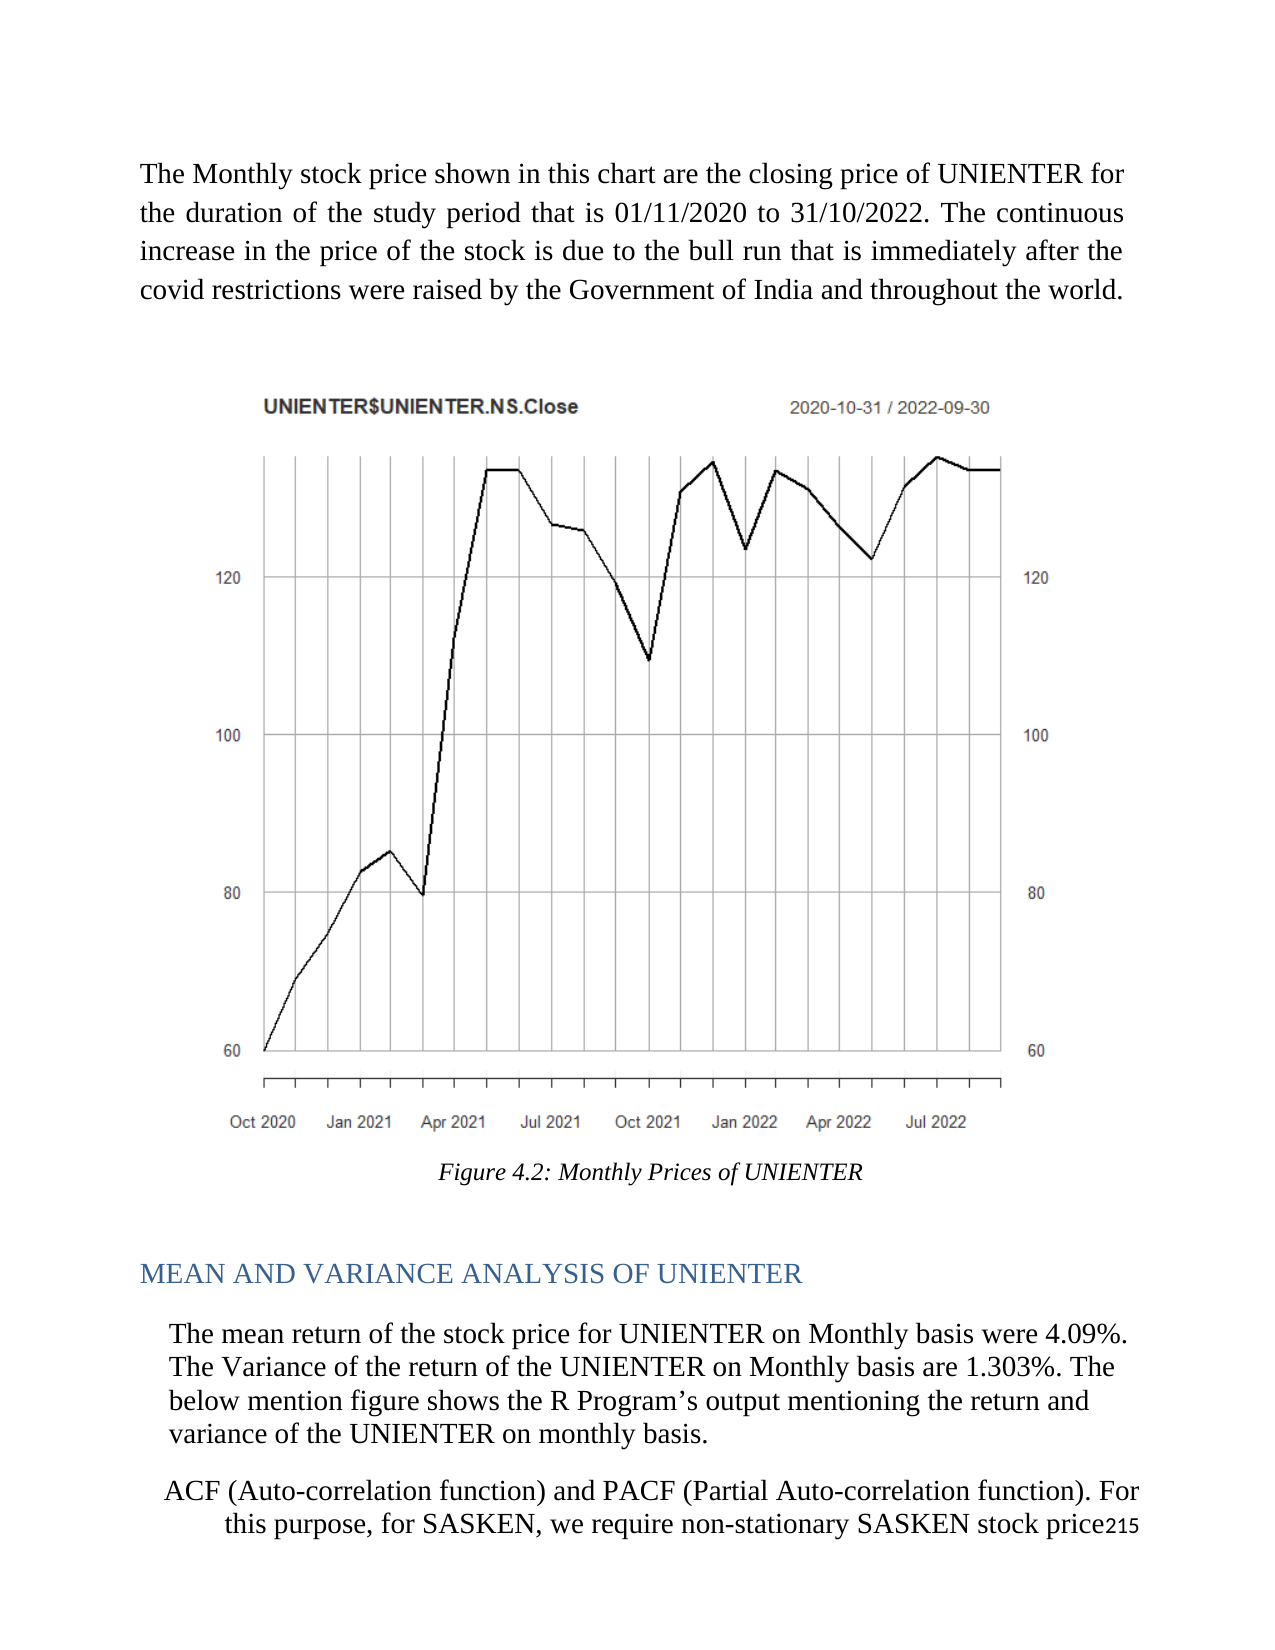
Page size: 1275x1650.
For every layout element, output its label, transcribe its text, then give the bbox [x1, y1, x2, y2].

text The mean return of the stock price for UNIENTER on Monthly basis were 4.09%. The Variance of the return of the UNIENTER on Monthly basis are 1.303%. The below mention figure shows the R Program’s output mentioning the return and variance of the UNIENTER on monthly basis. [168, 1316, 1135, 1450]
text The Monthly stock price shown in this chart are the closing price of UNIENTER for the duration of the study period that is 01/11/2020 to 31/10/2022. The continuous increase in the price of the stock is due to the bull run that is immediately after the covid restrictions were raised by the Government of India and throughout the world. [139, 156, 1125, 305]
picture [191, 330, 1074, 1143]
text Figure 4.2: Monthly Prices of UNIENTER [168, 1157, 1135, 1185]
text MEAN AND VARIANCE ANALYSIS OF UNIENTER [139, 1256, 1125, 1289]
